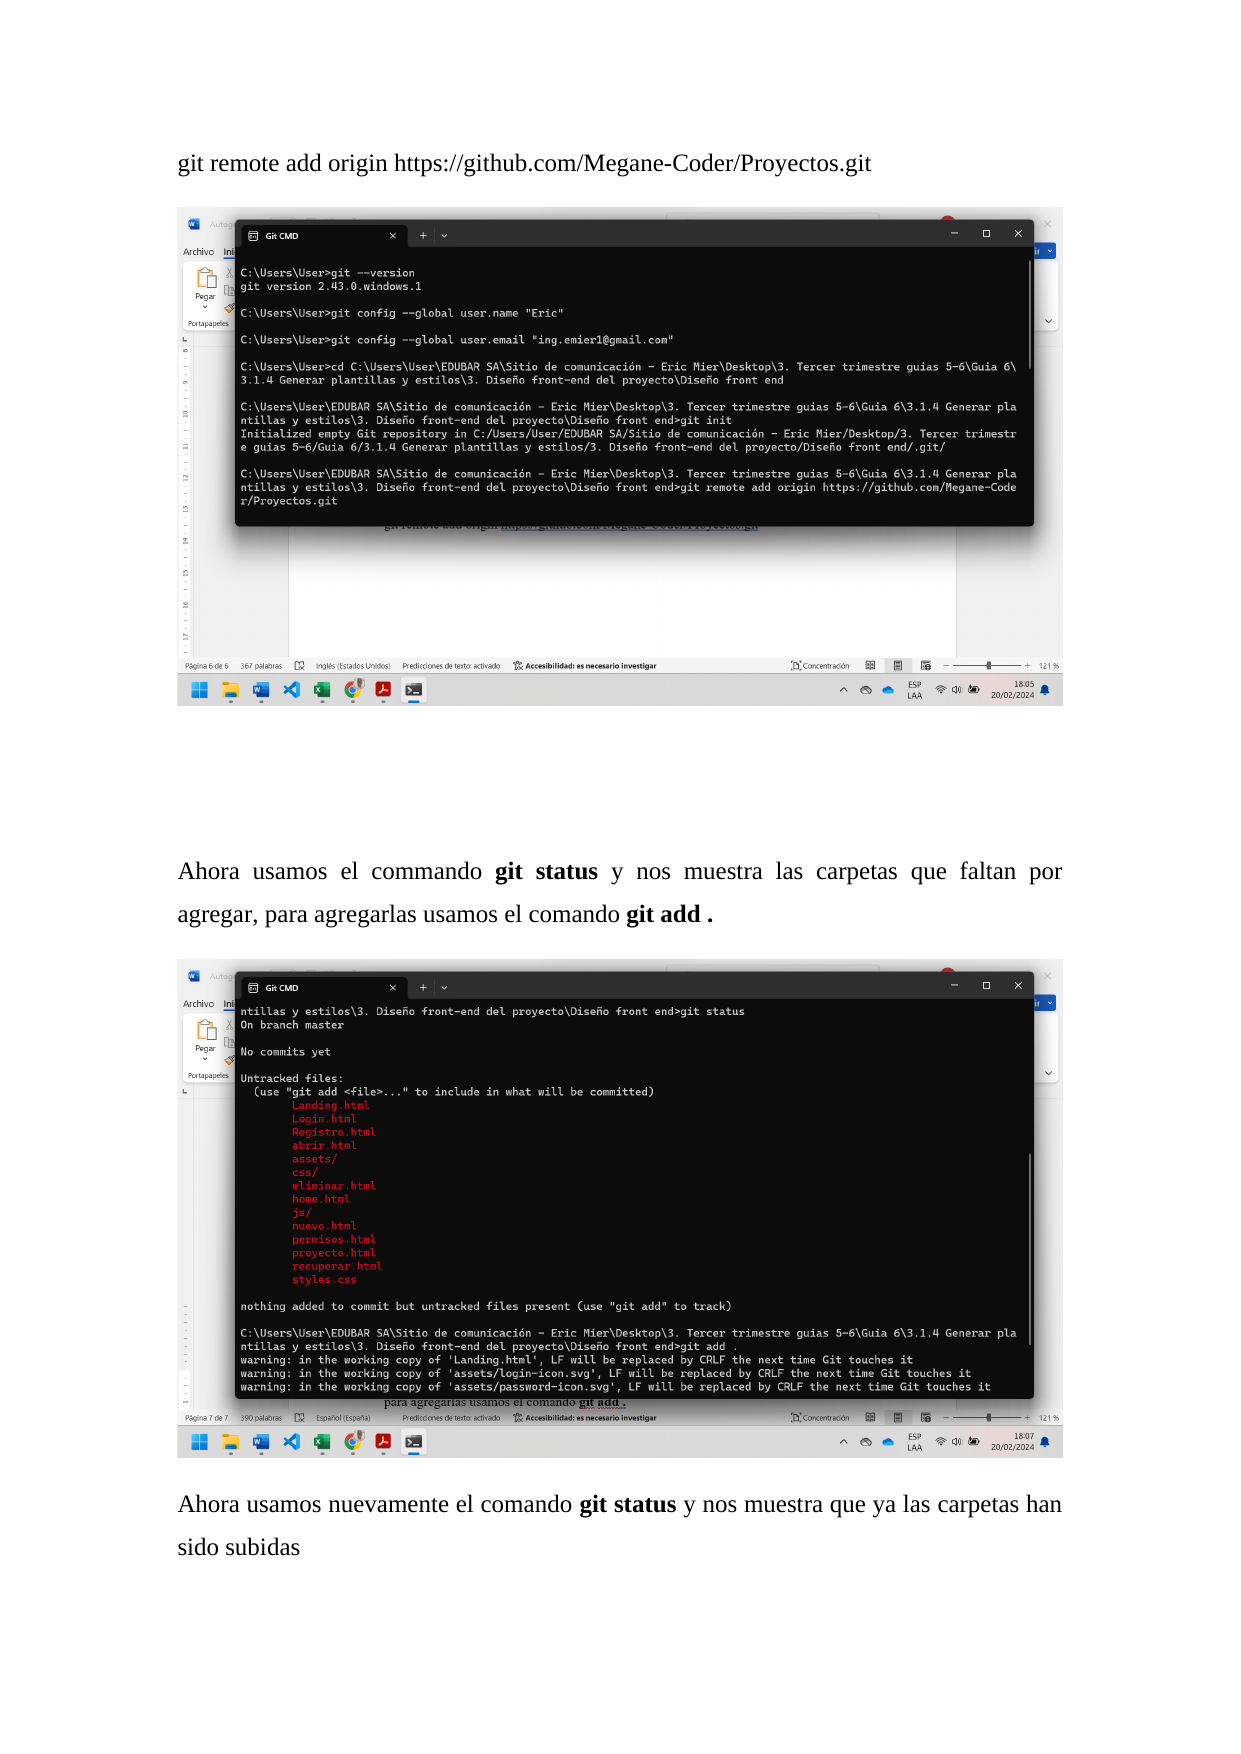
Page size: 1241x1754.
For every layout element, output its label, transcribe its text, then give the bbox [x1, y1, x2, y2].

text Ahora usamos el commando git status y nos muestra las carpetas que faltan por agregar, para agregarlas usamos el comando git add . [177, 856, 1063, 928]
text git remote add origin https://github.com/Megane-Coder/Proyectos.git [177, 148, 1063, 176]
picture [177, 207, 1063, 706]
text Ahora usamos nuevamente el comando git status y nos muestra que ya las carpetas han sido subidas [177, 1489, 1063, 1561]
picture [177, 959, 1063, 1458]
